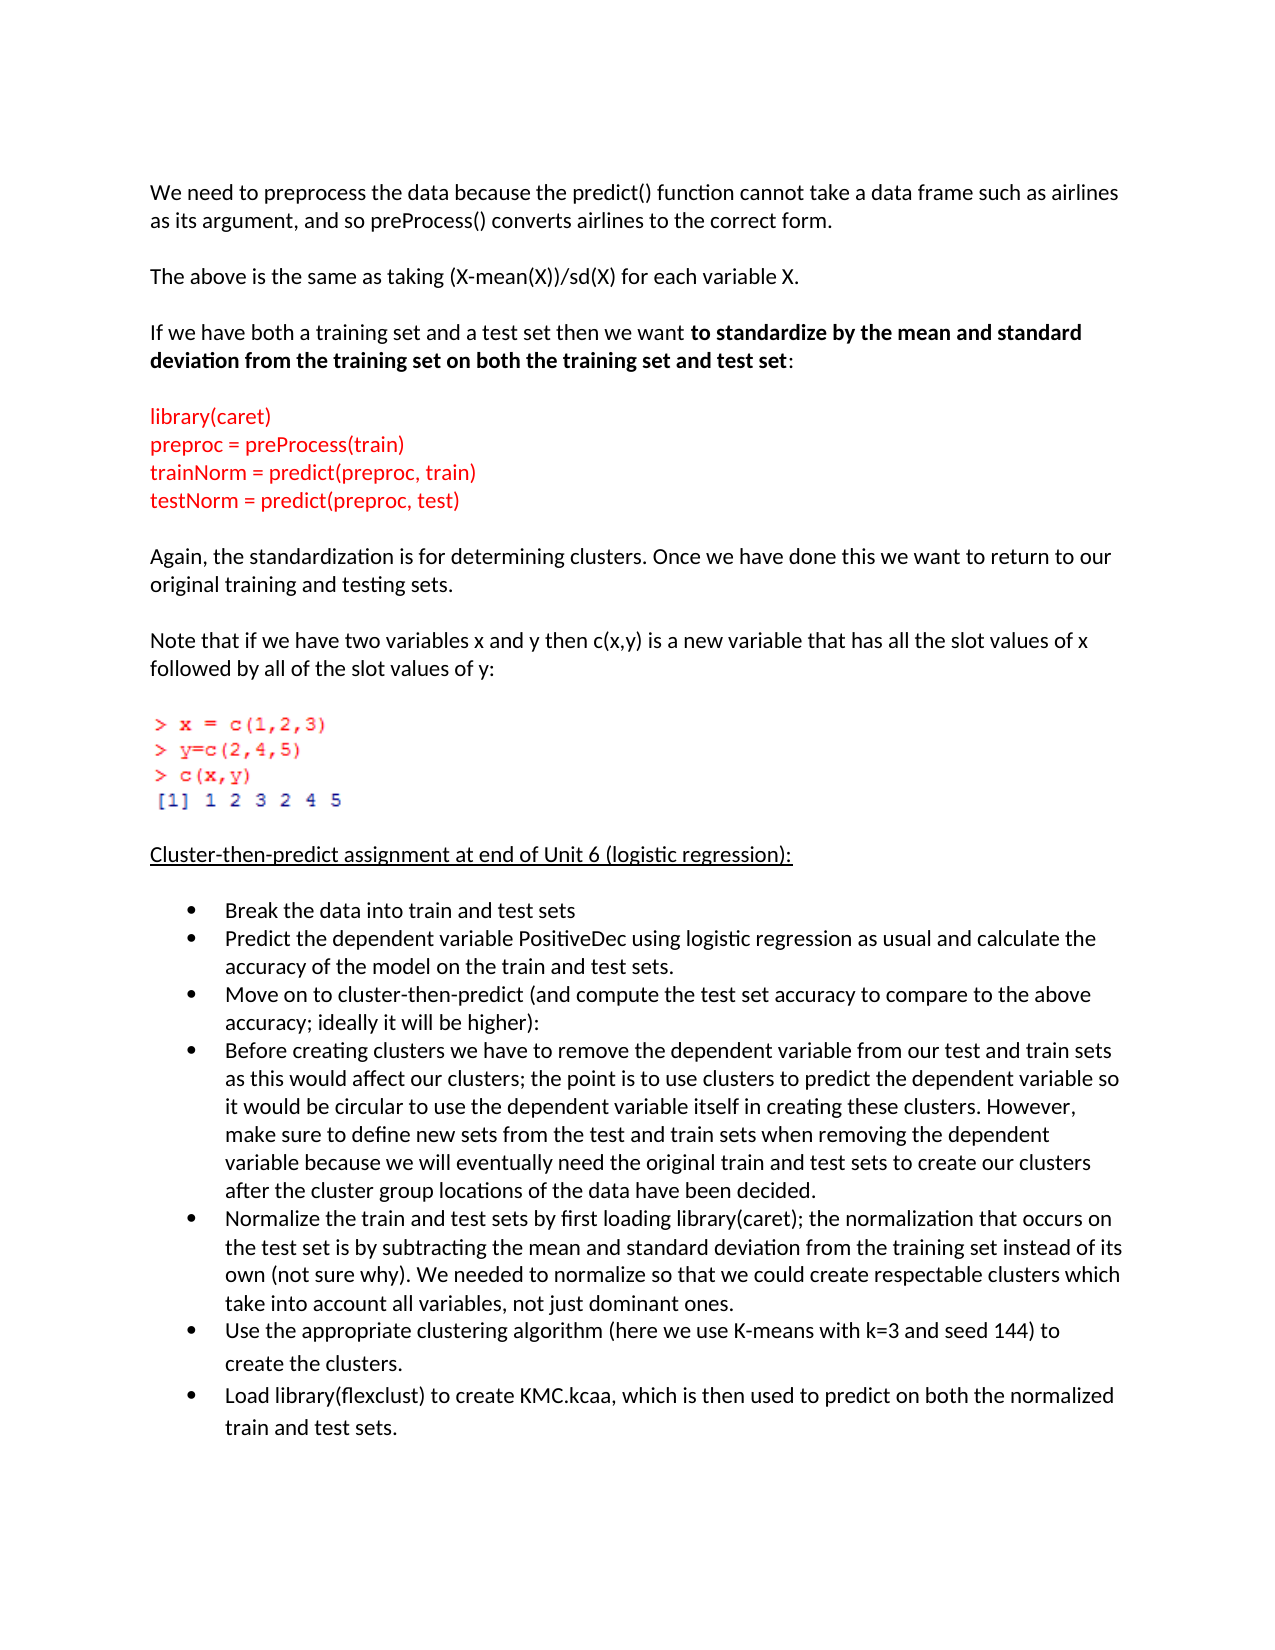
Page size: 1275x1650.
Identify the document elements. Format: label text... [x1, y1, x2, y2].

text preproc = preProcess(train) [150, 430, 1125, 458]
list Predict the dependent variable PositiveDec using logistic regression as usual and calculate the accuracy of the model on the train and test sets. [187, 924, 1125, 980]
text Again, the standardization is for determining clusters. Once we have done this we want to return to our original training and testing sets. [150, 542, 1125, 598]
text Cluster-then-predict assignment at end of Unit 6 (logistic regression): [150, 840, 1125, 868]
text library(caret) [150, 402, 1125, 430]
list Load library(flexclust) to create KMC.kcaa, which is then used to predict on both the normalized train and test sets. [187, 1381, 1125, 1441]
list Normalize the train and test sets by first loading library(caret); the normalization that occurs on the test set is by subtracting the mean and standard deviation from the training set instead of its own (not sure why). We needed to normalize so that we could create respectable clusters which take into account all variables, not just dominant ones. [187, 1204, 1125, 1317]
list Use the appropriate clustering algorithm (here we use K-means with k=3 and seed 144) to create the clusters. [187, 1317, 1125, 1377]
text We need to preprocess the data because the predict() function cannot take a data frame such as airlines as its argument, and so preProcess() converts airlines to the correct form. [150, 178, 1125, 234]
text Note that if we have two variables x and y then c(x,y) is a new variable that has all the slot values of x followed by all of the slot values of y: [150, 626, 1125, 682]
picture [150, 710, 347, 813]
text If we have both a training set and a test set then we want to standardize by the mean and standard deviation from the training set on both the training set and test set: [150, 318, 1125, 374]
list Break the data into train and test sets [187, 896, 1125, 924]
text testNorm = predict(preproc, test) [150, 486, 1125, 514]
list Move on to cluster-then-predict (and compute the test set accuracy to compare to the above accuracy; ideally it will be higher): [187, 980, 1125, 1036]
text trainNorm = predict(preproc, train) [150, 458, 1125, 486]
list Before creating clusters we have to remove the dependent variable from our test and train sets as this would affect our clusters; the point is to use clusters to predict the dependent variable so it would be circular to use the dependent variable itself in creating these clusters. However, make sure to define new sets from the test and train sets when removing the dependent variable because we will eventually need the original train and test sets to create our clusters after the cluster group locations of the data have been decided. [187, 1036, 1125, 1204]
text The above is the same as taking (X-mean(X))/sd(X) for each variable X. [150, 262, 1125, 290]
